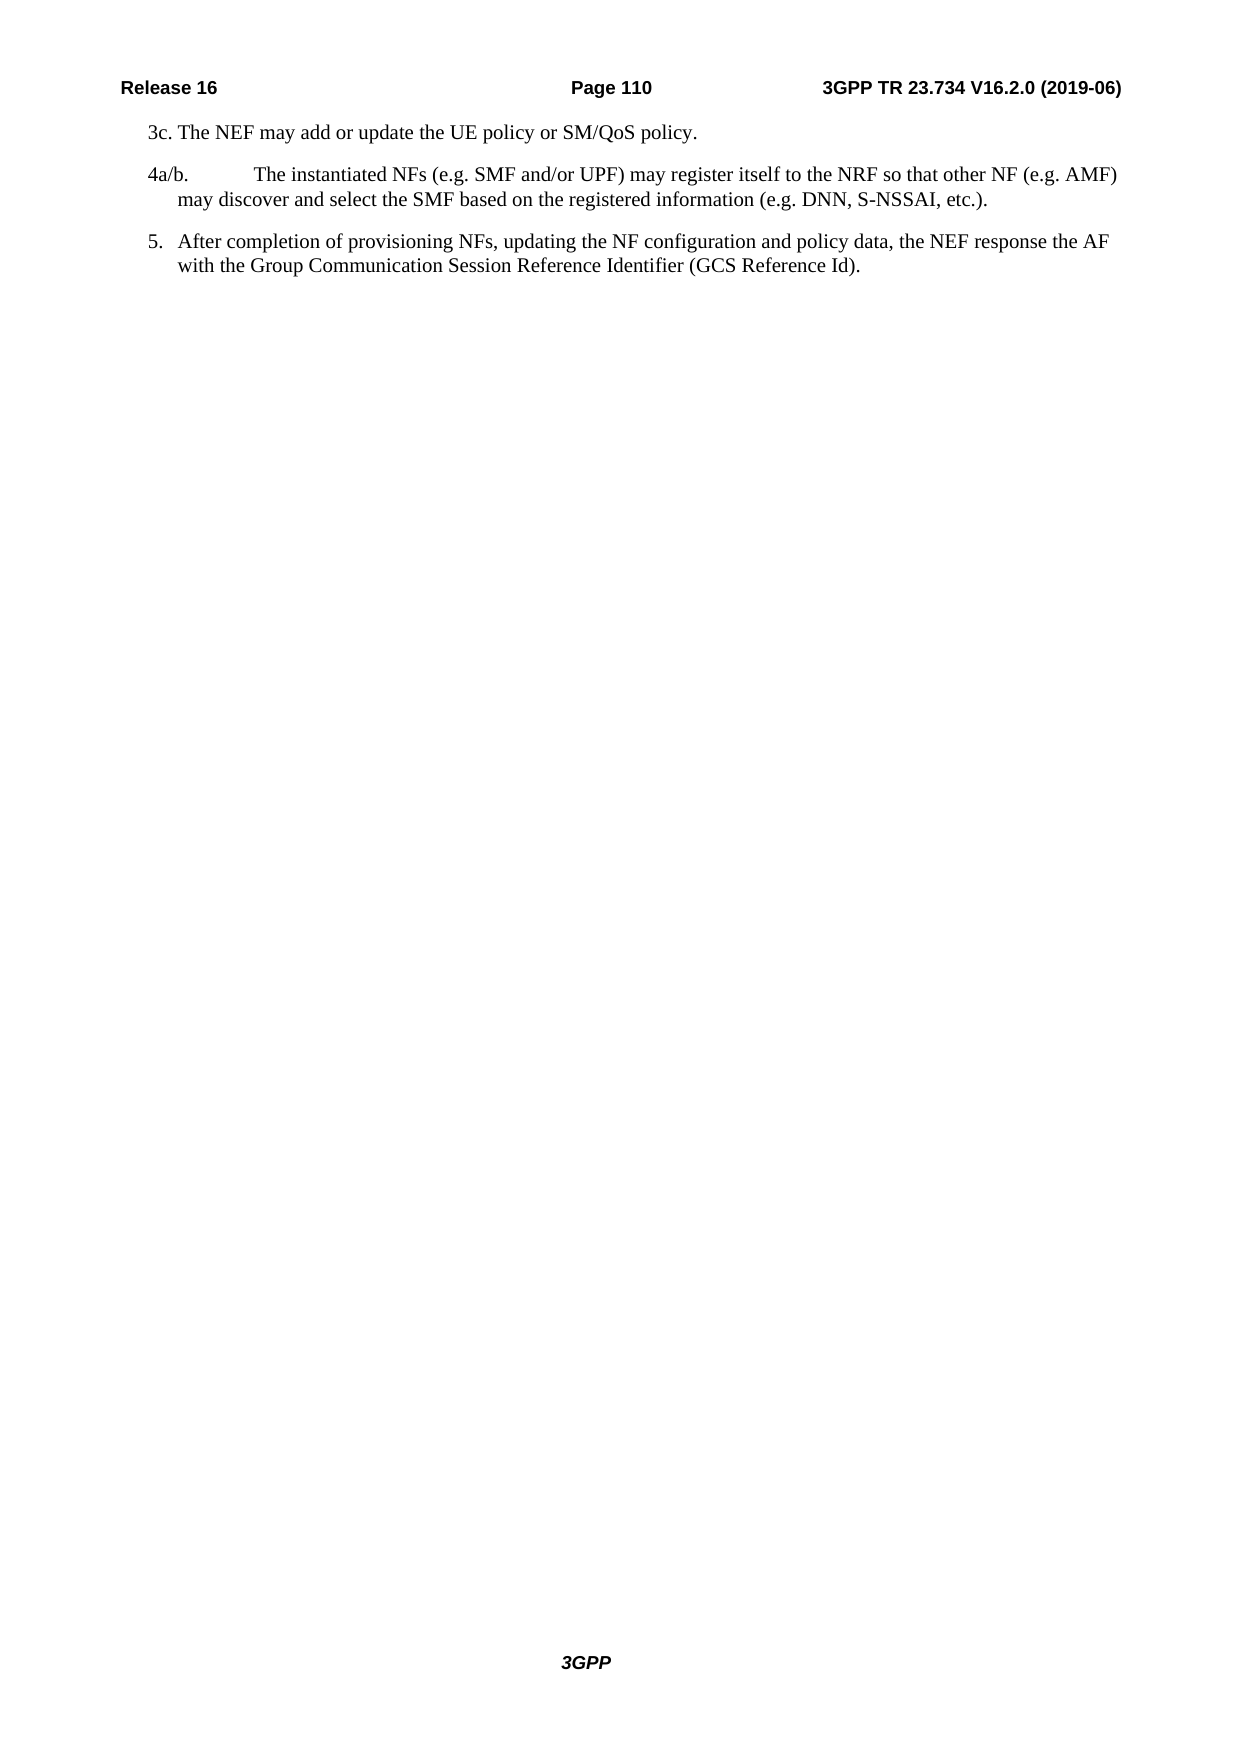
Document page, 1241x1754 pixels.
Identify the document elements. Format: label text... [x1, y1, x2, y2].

text 4a/b. The instantiated NFs (e.g. SMF and/or UPF) may register itself to the NRF so that other NF (e.g. AMF) may discover and select the SMF based on the registered information (e.g. DNN, S-NSSAI, etc.). [148, 162, 1122, 211]
text 3c. The NEF may add or update the UE policy or SM/QoS policy. [148, 119, 1122, 144]
text 5. After completion of provisioning NFs, updating the NF configuration and policy data, the NEF response the AF with the Group Communication Session Reference Identifier (GCS Reference Id). [148, 229, 1122, 277]
